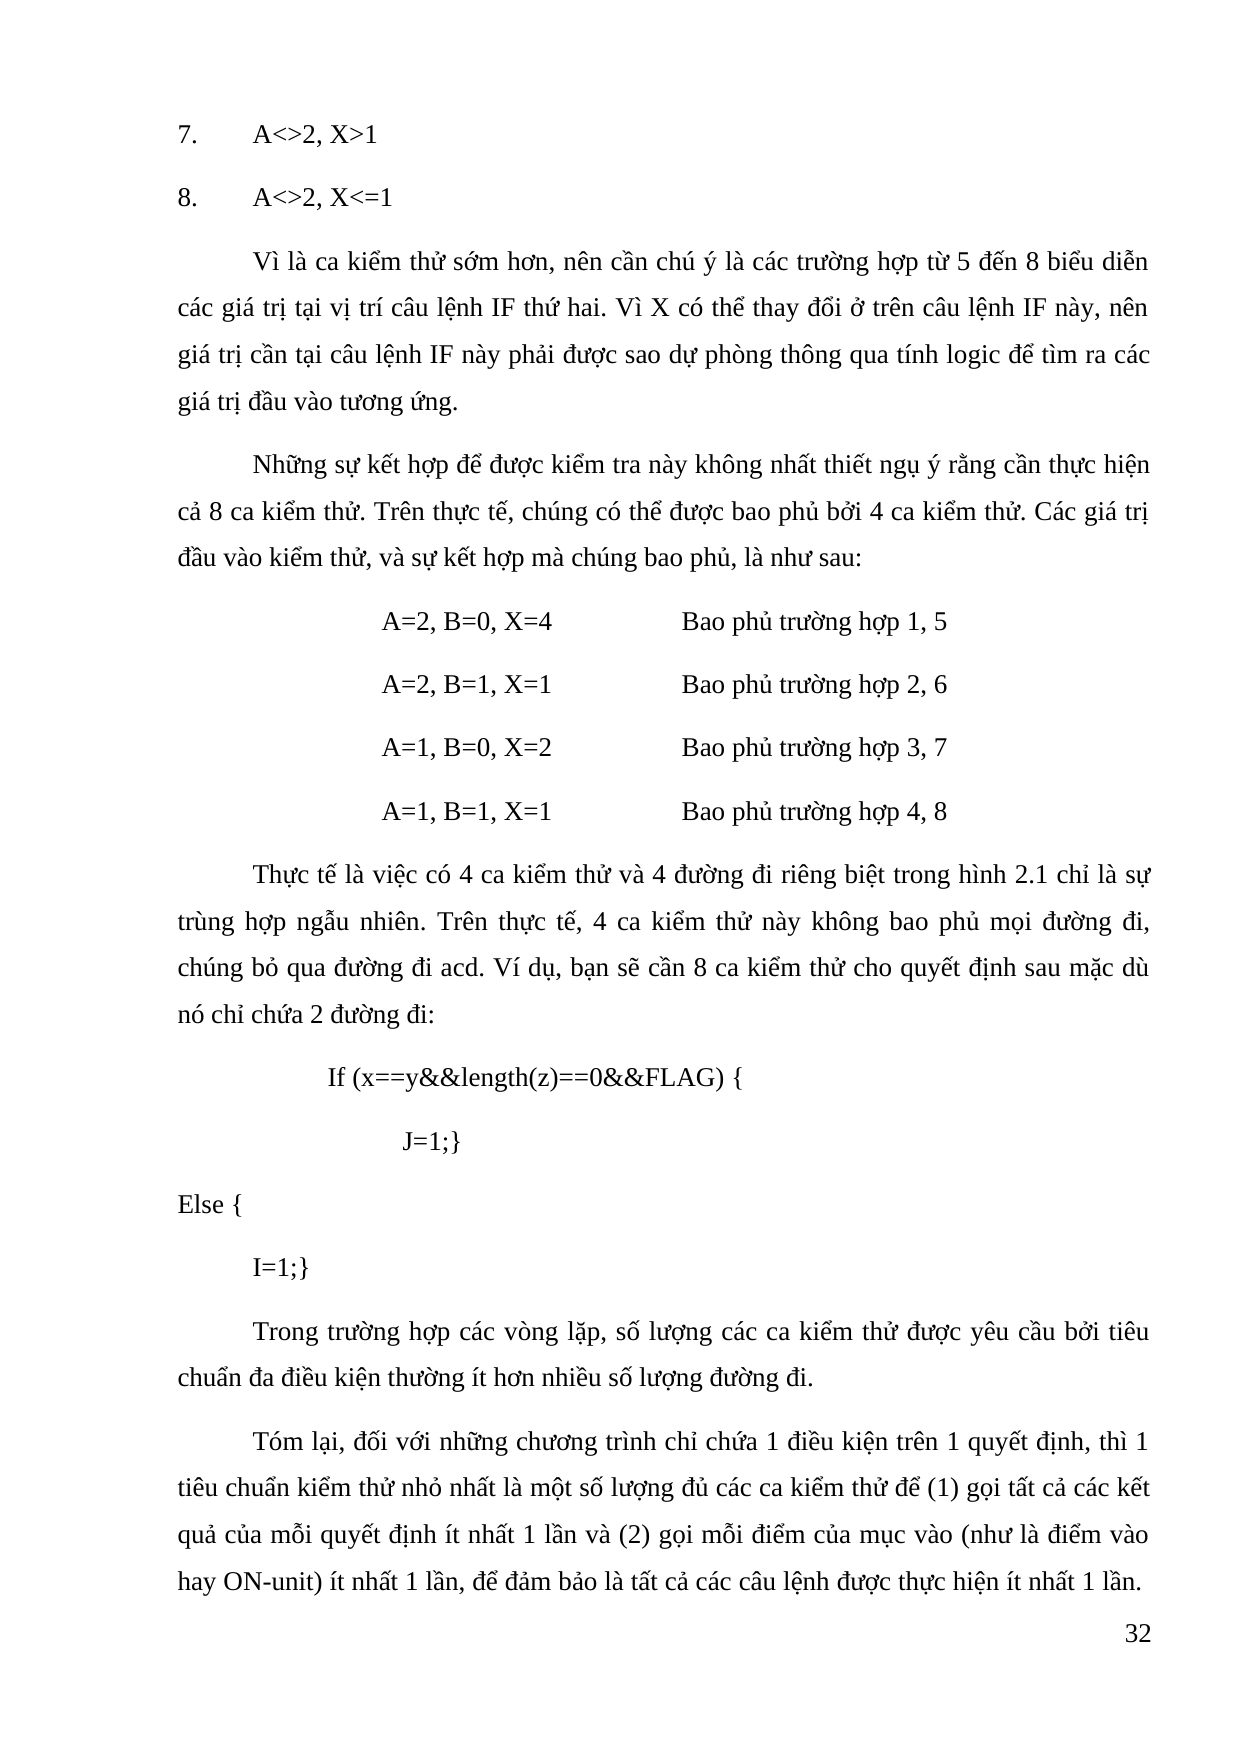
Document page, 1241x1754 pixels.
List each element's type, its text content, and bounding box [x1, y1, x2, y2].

text A=2, B=0, X=4 Bao phủ trường hợp 1, 5 [177, 605, 1152, 636]
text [177, 1425, 1152, 1596]
text 8. A<>2, X<=1 [177, 181, 1152, 213]
text Trong trường hợp các vòng lặp, số lượng các ca kiểm thử được yêu cầu bởi tiêu chuẩn đa điều kiện thường ít hơn nhiều số lượng đường đi. [177, 1315, 1152, 1393]
text J=1;} [177, 1125, 1152, 1156]
text If (x==y&&length(z)==0&&FLAG) { [177, 1061, 1152, 1093]
text Vì là ca kiểm thử sớm hơn, nên cần chú ý là các trường hợp từ 5 đến 8 biểu diễn các giá trị tại vị trí câu lệnh IF thứ hai. Vì X có thể thay đổi ở trên câu lệnh IF này, nên giá trị cần tại câu lệnh IF này phải được sao dự phòng thông qua tính logic để tìm ra các giá trị đầu vào tương ứng. [177, 245, 1152, 416]
text Else { [177, 1188, 1152, 1219]
text Thực tế là việc có 4 ca kiểm thử và 4 đường đi riêng biệt trong hình 2.1 chỉ là sự trùng hợp ngẫu nhiên. Trên thực tế, 4 ca kiểm thử này không bao phủ mọi đường đi, chúng bỏ qua đường đi acd. Ví dụ, bạn sẽ cần 8 ca kiểm thử cho quyết định sau mặc dù nó chỉ chứa 2 đường đi: [177, 858, 1152, 1029]
text I=1;} [177, 1251, 1152, 1283]
text Những sự kết hợp để được kiểm tra này không nhất thiết ngụ ý rằng cần thực hiện cả 8 ca kiểm thử. Trên thực tế, chúng có thể được bao phủ bởi 4 ca kiểm thử. Các giá trị đầu vào kiểm thử, và sự kết hợp mà chúng bao phủ, là như sau: [177, 448, 1152, 573]
text A=1, B=1, X=1 Bao phủ trường hợp 4, 8 [177, 795, 1152, 826]
text A=1, B=0, X=2 Bao phủ trường hợp 3, 7 [177, 731, 1152, 763]
text A=2, B=1, X=1 Bao phủ trường hợp 2, 6 [177, 668, 1152, 699]
text 7. A<>2, X>1 [177, 118, 1152, 149]
